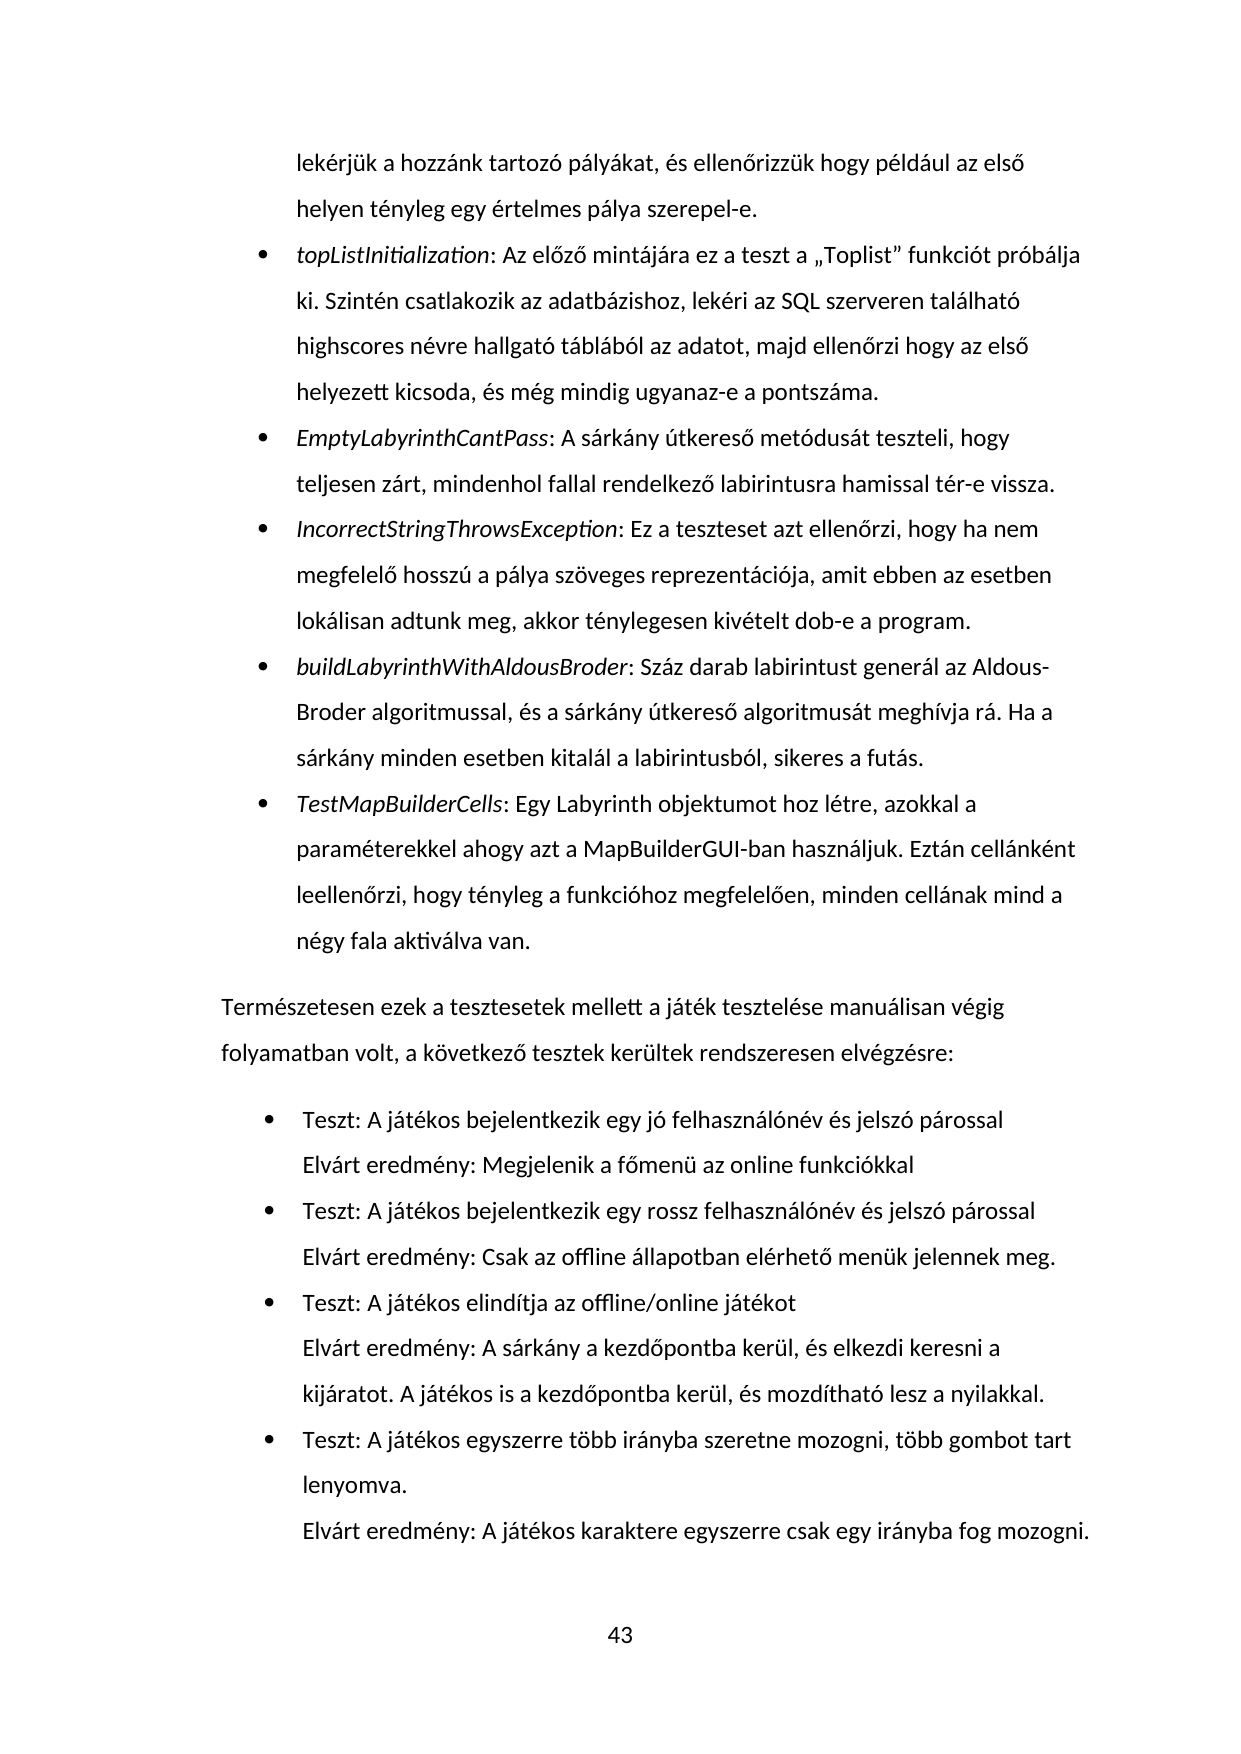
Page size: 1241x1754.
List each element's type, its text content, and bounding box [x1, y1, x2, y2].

list Teszt: A játékos elindítja az offline/online játékot Elvárt eredmény: A sárkány a kezdőpontba kerül, és elkezdi keresni a kijáratot. A játékos is a kezdőpontba kerül, és mozdítható lesz a nyilakkal. [265, 1287, 1093, 1409]
text Természetesen ezek a tesztesetek mellett a játék tesztelése manuálisan végig folyamatban volt, a következő tesztek kerültek rendszeresen elvégzésre: [221, 992, 1093, 1068]
list topListInitialization: Az előző mintájára ez a teszt a „Toplist” funkciót próbálja ki. Szintén csatlakozik az adatbázishoz, lekéri az SQL szerveren található highscores névre hallgató táblából az adatot, majd ellenőrzi hogy az első helyezett kicsoda, és még mindig ugyanaz-e a pontszáma. [258, 239, 1093, 407]
list Teszt: A játékos bejelentkezik egy rossz felhasználónév és jelszó párossal Elvárt eredmény: Csak az offline állapotban elérhető menük jelennek meg. [265, 1195, 1093, 1272]
list IncorrectStringThrowsException: Ez a teszteset azt ellenőrzi, hogy ha nem megfelelő hosszú a pálya szöveges reprezentációja, amit ebben az esetben lokálisan adtunk meg, akkor ténylegesen kivételt dob-e a program. [258, 513, 1093, 635]
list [258, 148, 1093, 224]
list Teszt: A játékos egyszerre több irányba szeretne mozogni, több gombot tart lenyomva. Elvárt eredmény: A játékos karaktere egyszerre csak egy irányba fog mozogni. [265, 1424, 1093, 1546]
list TestMapBuilderCells: Egy Labyrinth objektumot hoz létre, azokkal a paraméterekkel ahogy azt a MapBuilderGUI-ban használjuk. Eztán cellánként leellenőrzi, hogy tényleg a funkcióhoz megfelelően, minden cellának mind a négy fala aktiválva van. [258, 788, 1093, 956]
list EmptyLabyrinthCantPass: A sárkány útkereső metódusát teszteli, hogy teljesen zárt, mindenhol fallal rendelkező labirintusra hamissal tér-e vissza. [258, 422, 1093, 498]
list Teszt: A játékos bejelentkezik egy jó felhasználónév és jelszó párossal Elvárt eredmény: Megjelenik a főmenü az online funkciókkal [265, 1104, 1093, 1180]
list buildLabyrinthWithAldousBroder: Száz darab labirintust generál az Aldous-Broder algoritmussal, és a sárkány útkereső algoritmusát meghívja rá. Ha a sárkány minden esetben kitalál a labirintusból, sikeres a futás. [258, 651, 1093, 773]
